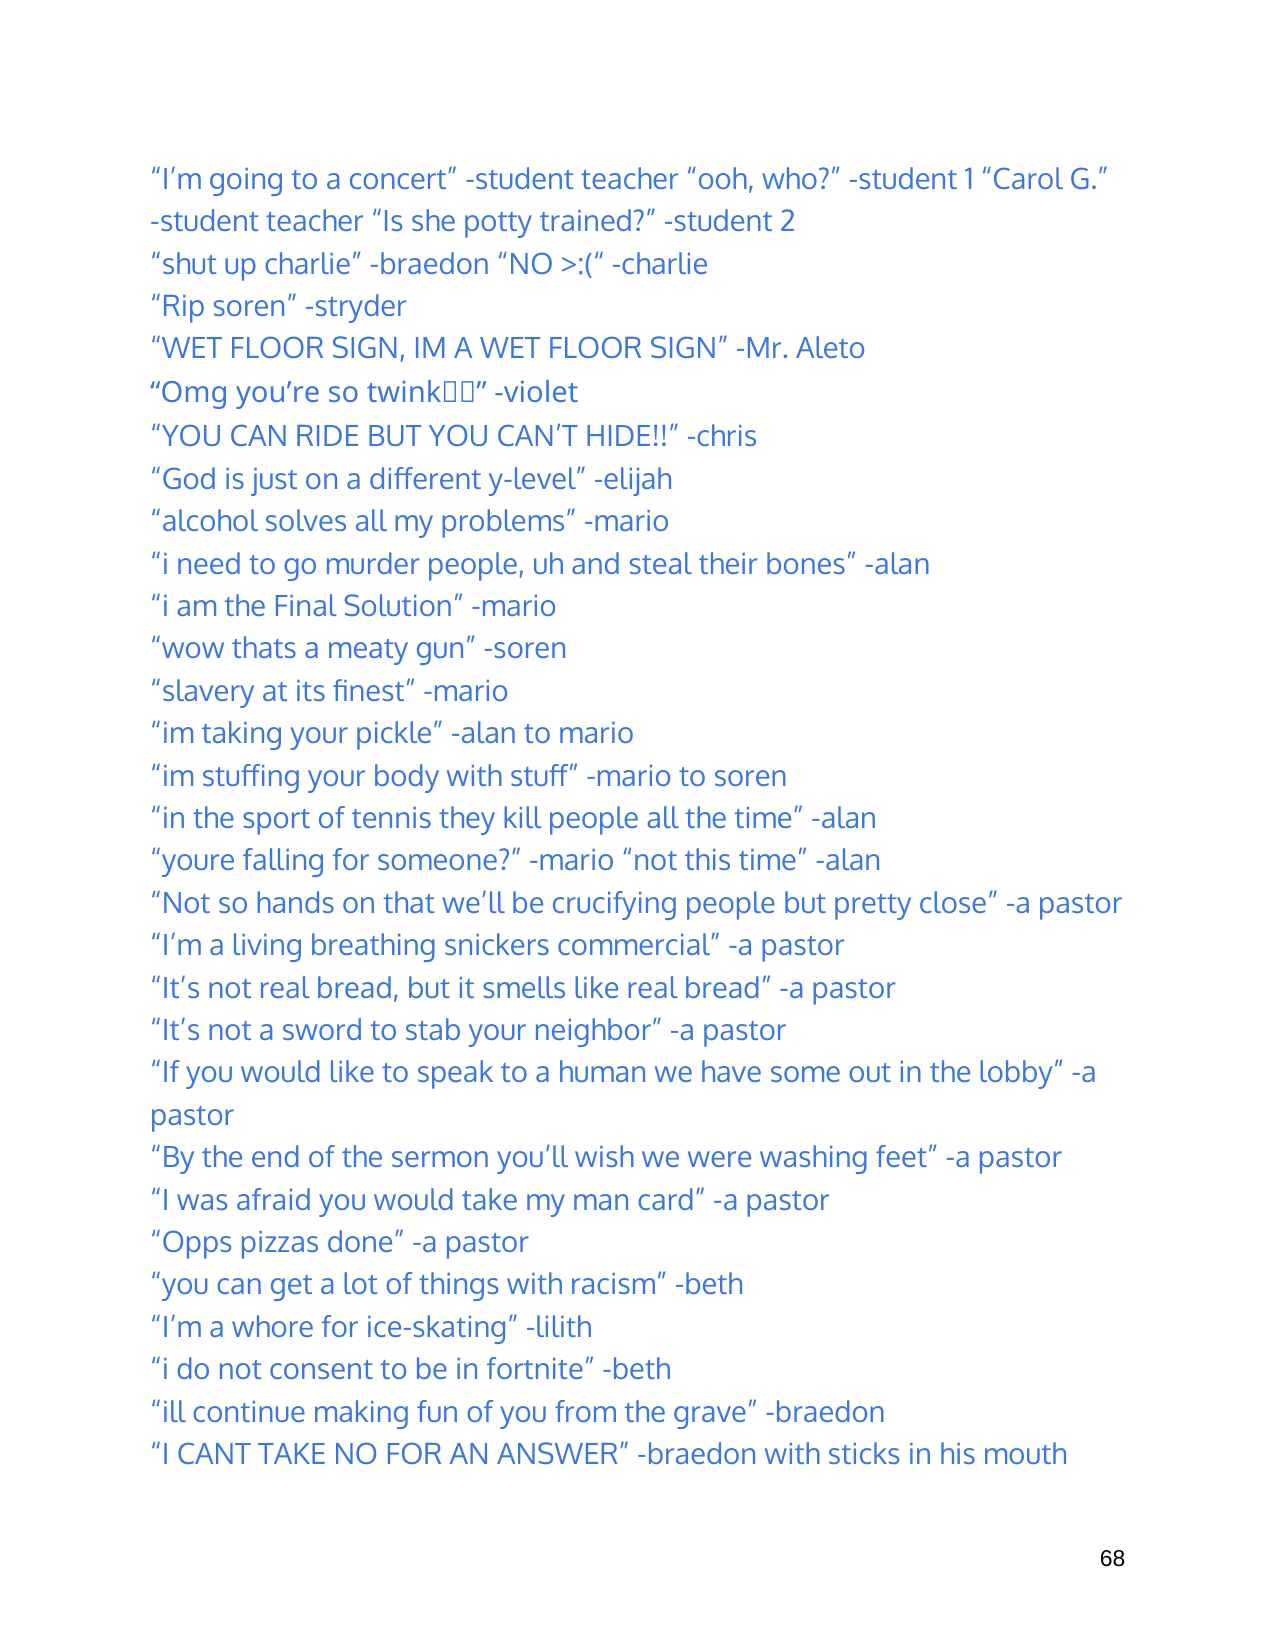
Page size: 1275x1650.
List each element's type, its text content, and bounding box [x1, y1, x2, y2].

text “wow thats a meaty gun” -soren [150, 629, 1125, 666]
text “i do not consent to be in fortnite” -beth [150, 1349, 1125, 1386]
text “God is just on a different y-level” -elijah [150, 459, 1125, 496]
text “By the end of the sermon you’ll wish we were washing feet” -a pastor [150, 1138, 1125, 1174]
text “in the sport of tennis they kill people all the time” -alan [150, 798, 1125, 835]
text “Opps pizzas done” -a pastor [150, 1222, 1125, 1259]
text “Omg you’re so twink✨✨” -violet [150, 371, 1125, 411]
text “shut up charlie” -braedon “NO >:(“ -charlie [150, 244, 1125, 281]
text “I’m going to a concert” -student teacher “ooh, who?” -student 1 “Carol G.” -student teacher “Is she potty trained?” -student 2 [150, 159, 1125, 238]
text “WET FLOOR SIGN, IM A WET FLOOR SIGN” -Mr. Aleto [150, 329, 1125, 366]
text “It’s not real bread, but it smells like real bread” -a pastor [150, 968, 1125, 1005]
text “I’m a whore for ice-skating” -lilith [150, 1307, 1125, 1344]
text “Rip soren” -stryder [150, 286, 1125, 323]
text “I’m a living breathing snickers commercial” -a pastor [150, 926, 1125, 962]
text “It’s not a sword to stab your neighbor” -a pastor [150, 1010, 1125, 1047]
text “ill continue making fun of you from the grave” -braedon “I CANT TAKE NO FOR AN ANSWER” -braedon with sticks in his mouth [150, 1392, 1125, 1471]
text “I was afraid you would take my man card” -a pastor [150, 1180, 1125, 1217]
text “you can get a lot of things with racism” -beth [150, 1265, 1125, 1302]
text “alcohol solves all my problems” -mario “i need to go murder people, uh and steal their bones” -alan [150, 502, 1125, 581]
text “YOU CAN RIDE BUT YOU CAN’T HIDE!!” -chris [150, 417, 1125, 454]
text “If you would like to speak to a human we have some out in the lobby” -a pastor [150, 1053, 1125, 1132]
text “youre falling for someone?” -mario “not this time” -alan [150, 841, 1125, 878]
text “slavery at its finest” -mario “im taking your pickle” -alan to mario “im stuffing your body with stuff” -mario to soren [150, 671, 1125, 793]
text “i am the Final Solution” -mario [150, 586, 1125, 623]
text “Not so hands on that we’ll be crucifying people but pretty close” -a pastor [150, 883, 1125, 920]
